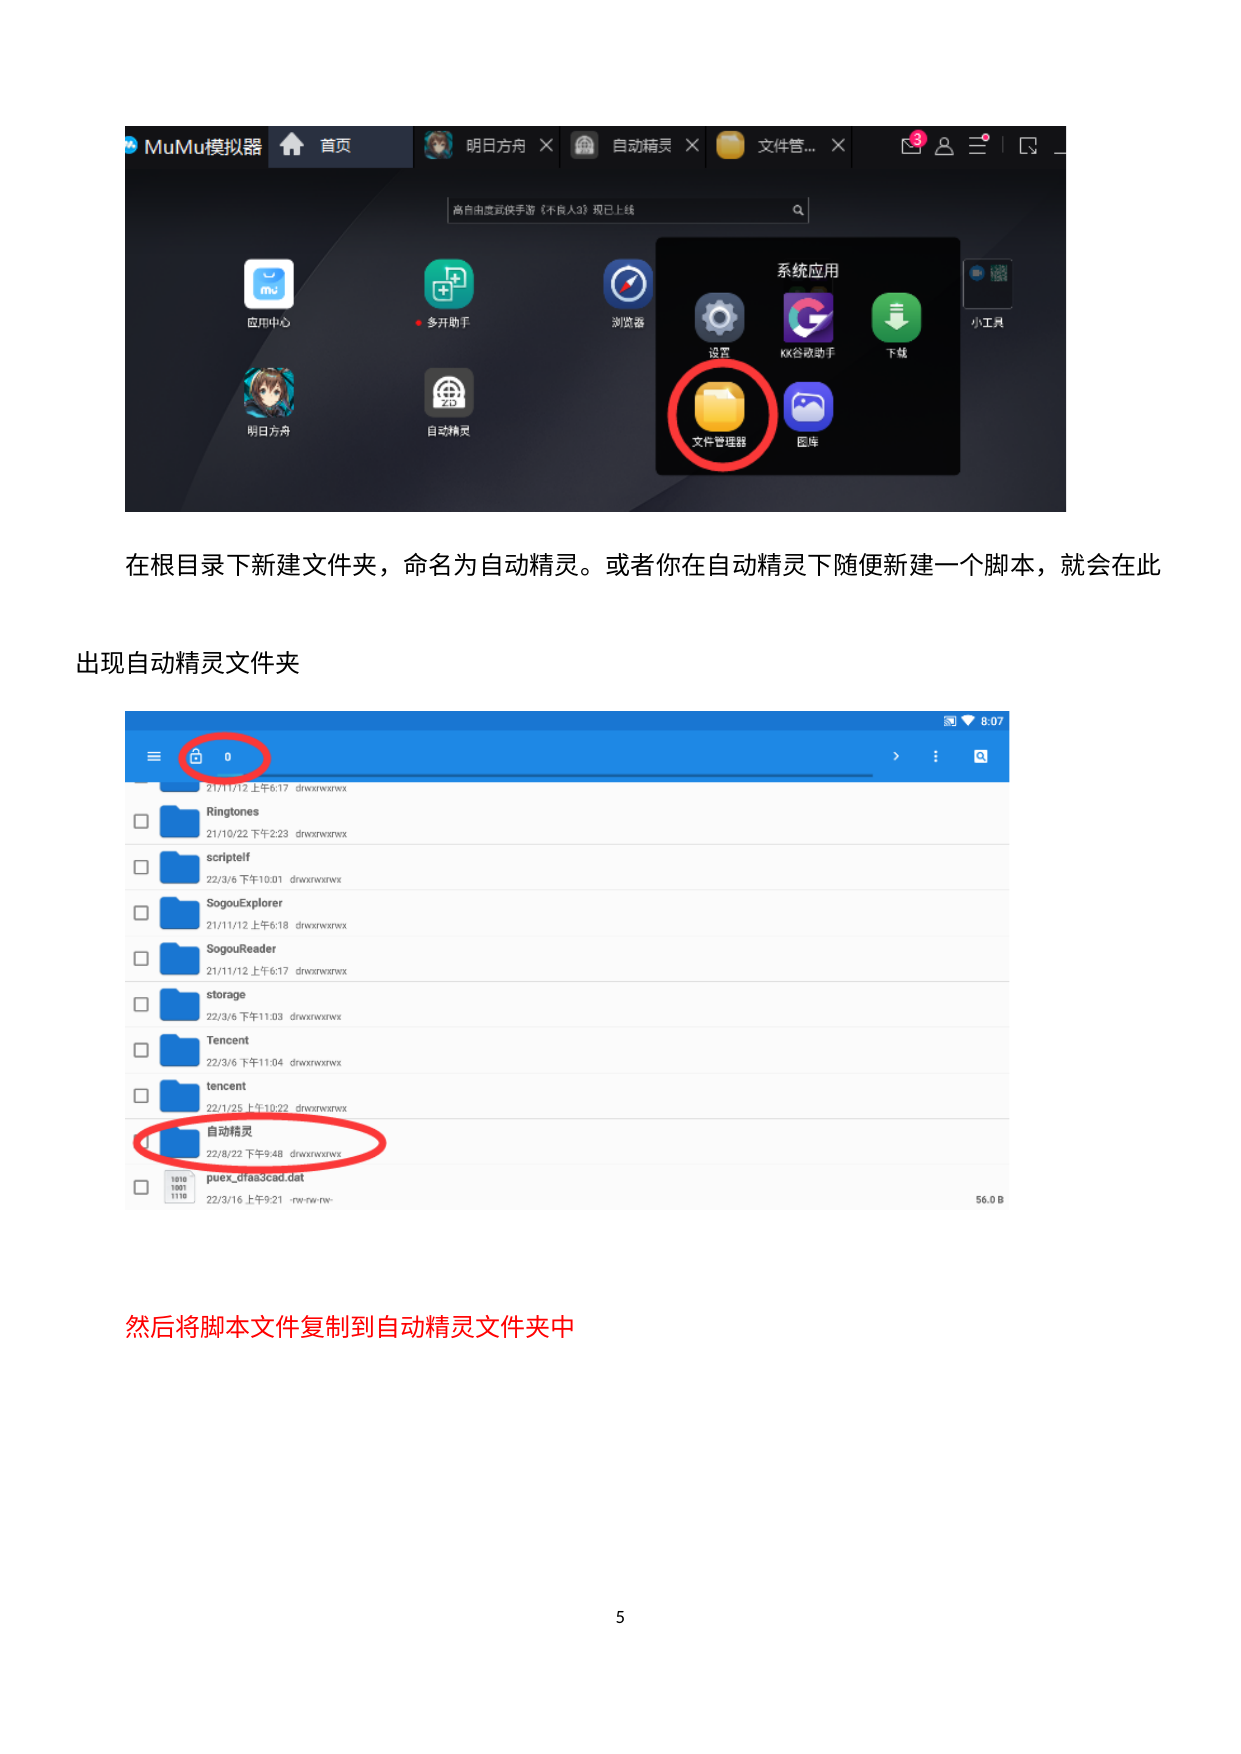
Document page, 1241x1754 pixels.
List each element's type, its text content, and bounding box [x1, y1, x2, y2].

picture [125, 126, 1067, 512]
picture [125, 711, 1010, 1210]
text 然后将脚本文件复制到自动精灵文件夹中 [75, 1293, 1165, 1358]
picture [125, 141, 135, 148]
text 在根目录下新建文件夹，命名为自动精灵。或者你在自动精灵下随便新建一个脚本，就会在此出现自动精灵文件夹 [75, 531, 1165, 694]
